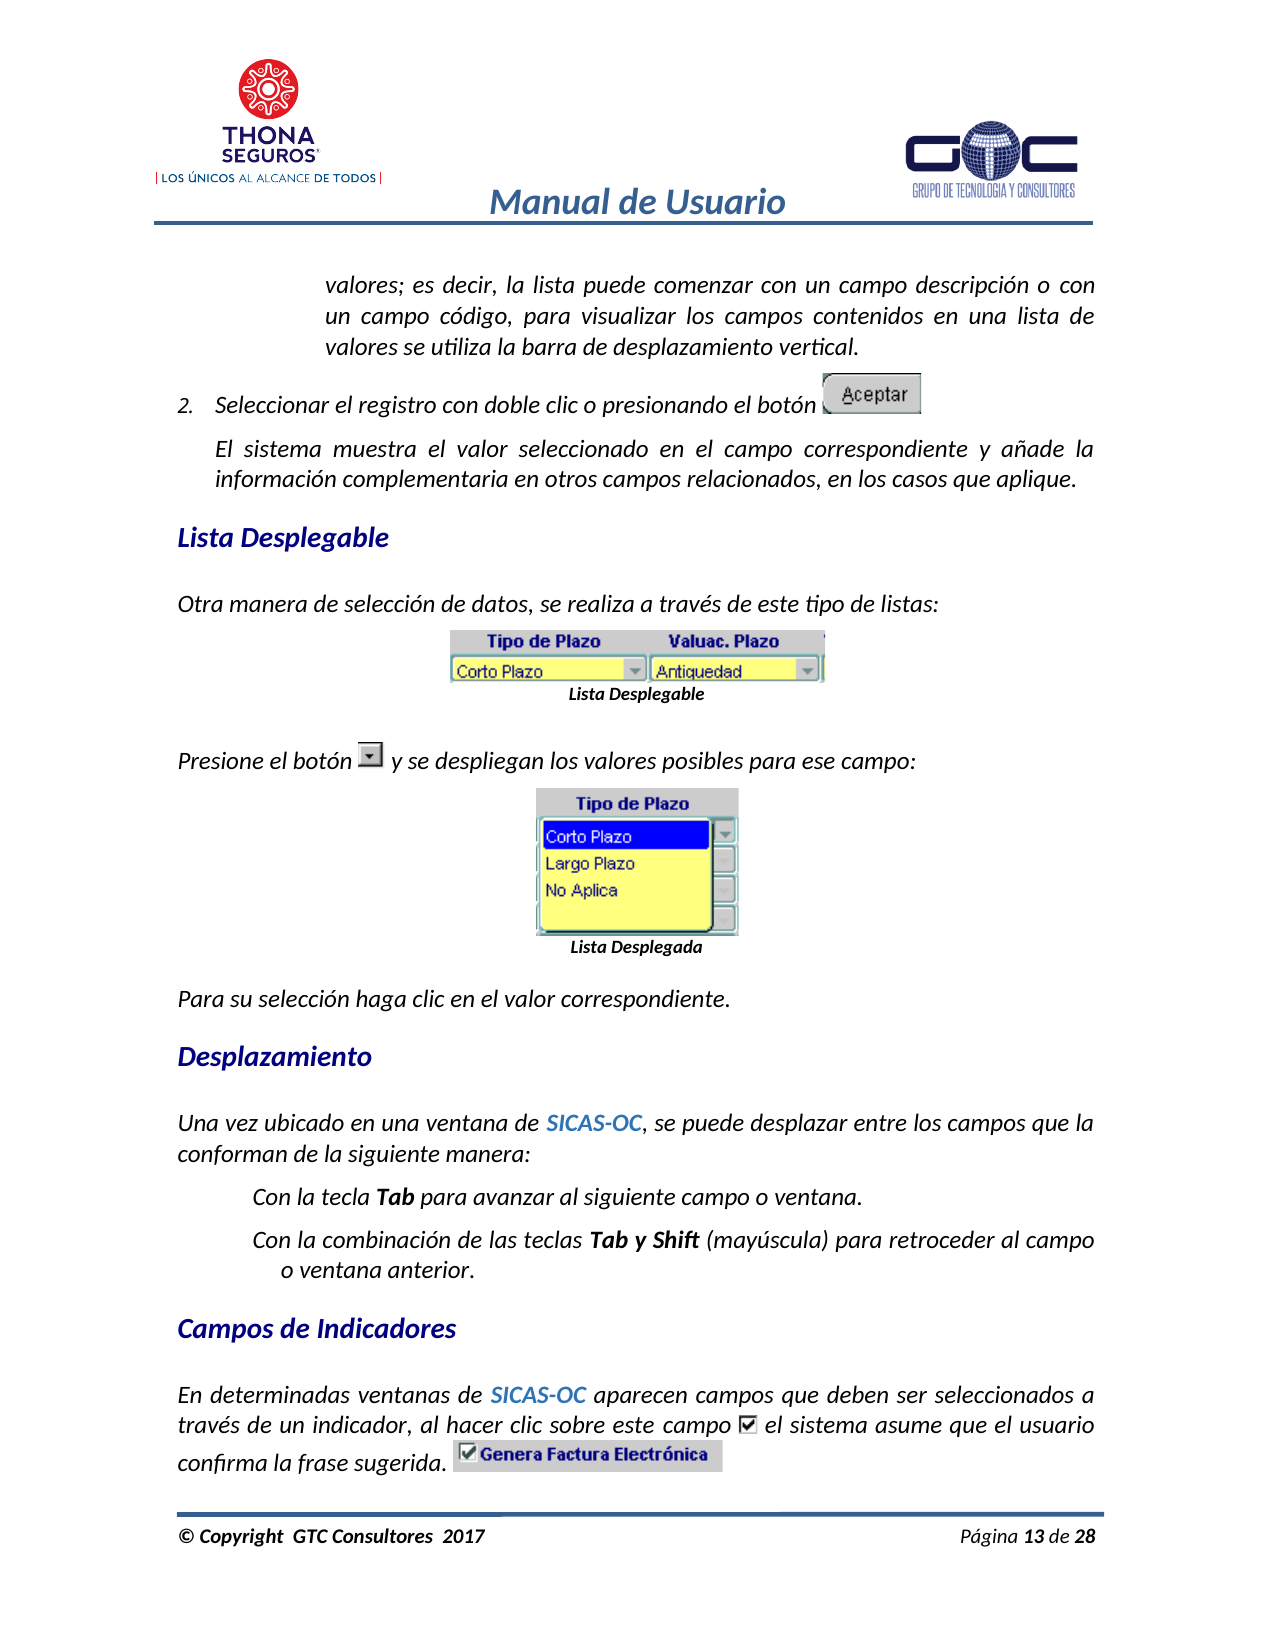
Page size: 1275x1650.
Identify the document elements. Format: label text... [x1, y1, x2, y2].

text Con la tecla Tab para avanzar al siguiente campo o ventana. [251, 1181, 1098, 1212]
list Seleccionar el registro con doble clic o presionando el botón [177, 374, 1098, 420]
text El sistema muestra el valor seleccionado en el campo correspondiente y añade la información complementaria en otros campos relacionados, en los casos que aplique. [215, 433, 1098, 494]
picture [358, 742, 386, 770]
subtitle Lista Desplegable [177, 519, 1098, 554]
picture [536, 788, 739, 936]
picture [822, 373, 922, 414]
picture [891, 117, 1098, 215]
text Otra manera de selección de datos, se realiza a través de este tipo de listas: [177, 588, 1098, 618]
text Con la combinación de las teclas Tab y Shift (mayúscula) para retroceder al campo o ventana anterior. [252, 1224, 1098, 1285]
subtitle Desplazamiento [177, 1038, 1098, 1074]
picture [450, 630, 826, 683]
text Para su selección haga clic en el valor correspondiente. [177, 983, 1098, 1013]
text Lista Desplegable [177, 682, 1098, 705]
picture [453, 1440, 723, 1472]
text Presione el botón y se despliegan los valores posibles para ese campo: [177, 743, 1098, 776]
picture [154, 45, 386, 210]
text Una vez ubicado en una ventana de SICAS-OC, se puede desplazar entre los campos que la conforman de la siguiente manera: [177, 1107, 1098, 1168]
text Lista Desplegada [177, 935, 1098, 958]
subtitle Campos de Indicadores [177, 1310, 1098, 1346]
text En determinadas ventanas de SICAS-OC aparecen campos que deben ser seleccionados a través de un indicador, al hacer clic sobre este campo el sistema asume que el usuario confirma la frase sugerida. [177, 1379, 1098, 1478]
picture [738, 1415, 758, 1434]
